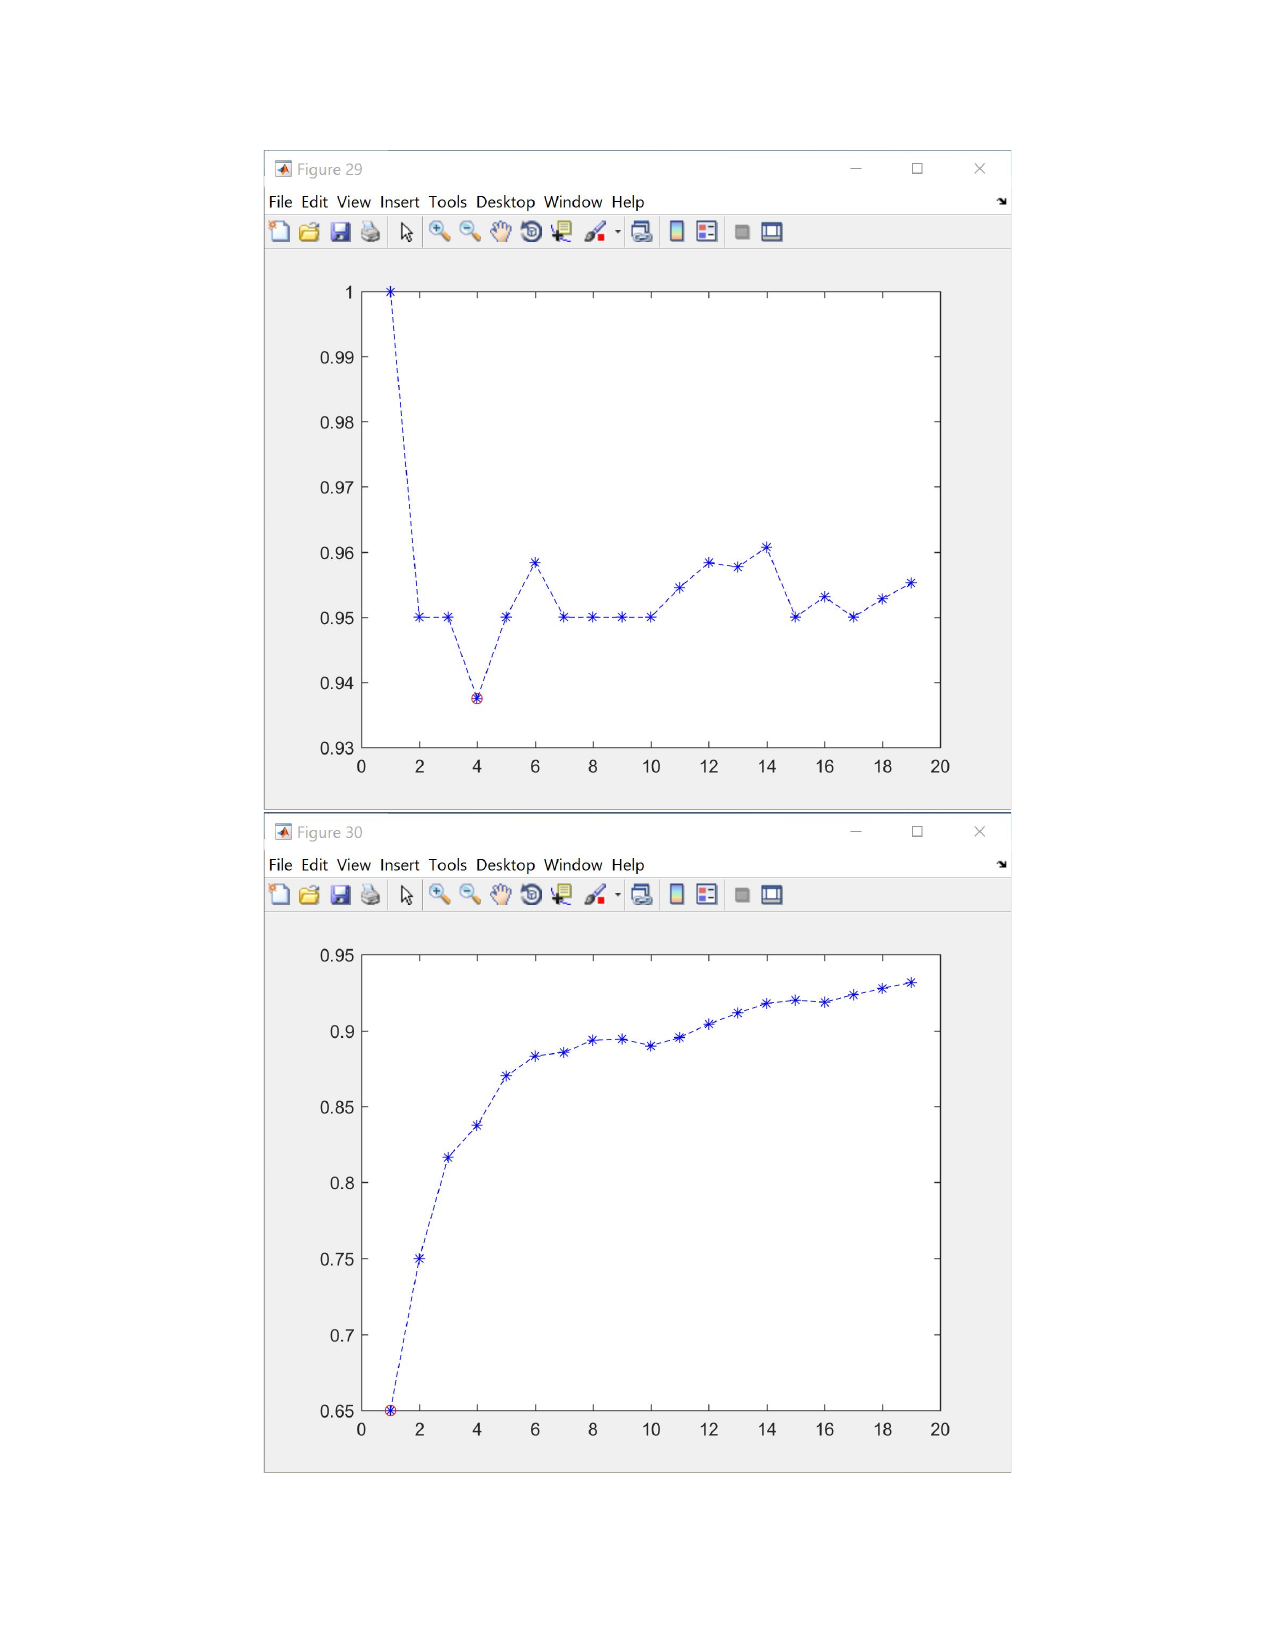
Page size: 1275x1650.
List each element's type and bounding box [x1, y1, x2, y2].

picture [263, 812, 1012, 1473]
picture [263, 150, 1012, 810]
